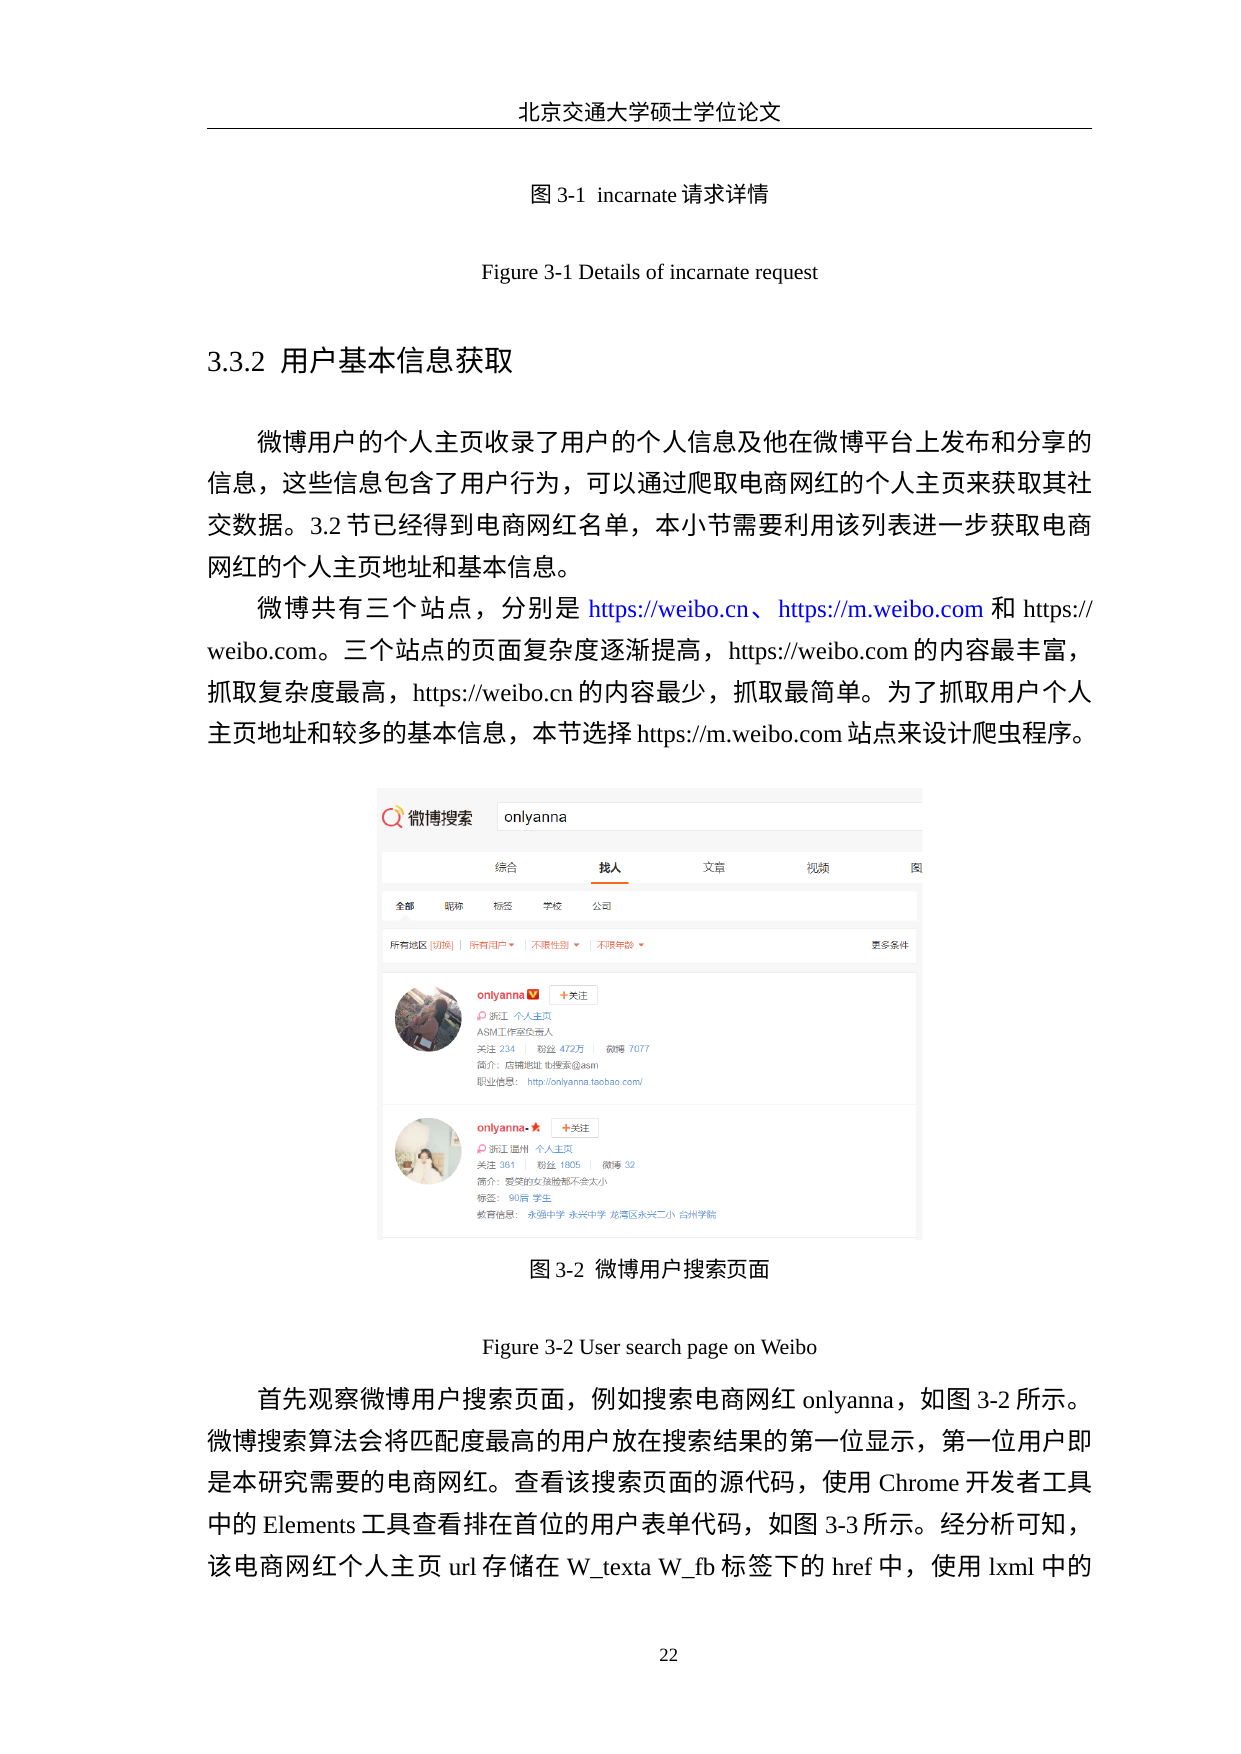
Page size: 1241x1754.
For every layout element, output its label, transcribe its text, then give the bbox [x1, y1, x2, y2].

text 3.3.2 用户基本信息获取 [207, 338, 1092, 380]
text 微博共有三个站点，分别是https://weibo.cn、https://m.weibo.com和https://weibo.com。三个站点的页面复杂度逐渐提高，https://weibo.com的内容最丰富，抓取复杂度最高，https://weibo.cn的内容最少，抓取最简单。为了抓取用户个人主页地址和较多的基本信息，本节选择https://m.weibo.com站点来设计爬虫程序。 [207, 584, 1092, 751]
text Figure 3-2 User search page on Weibo [207, 1321, 1092, 1363]
picture [376, 788, 923, 1240]
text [207, 1375, 1092, 1583]
text 图3-1 incarnate请求详情 [207, 177, 1092, 209]
text 微博用户的个人主页收录了用户的个人信息及他在微博平台上发布和分享的信息，这些信息包含了用户行为，可以通过爬取电商网红的个人主页来获取其社交数据。3.2节已经得到电商网红名单，本小节需要利用该列表进一步获取电商网红的个人主页地址和基本信息。 [207, 418, 1092, 584]
text Figure 3-1 Details of incarnate request [207, 246, 1092, 288]
